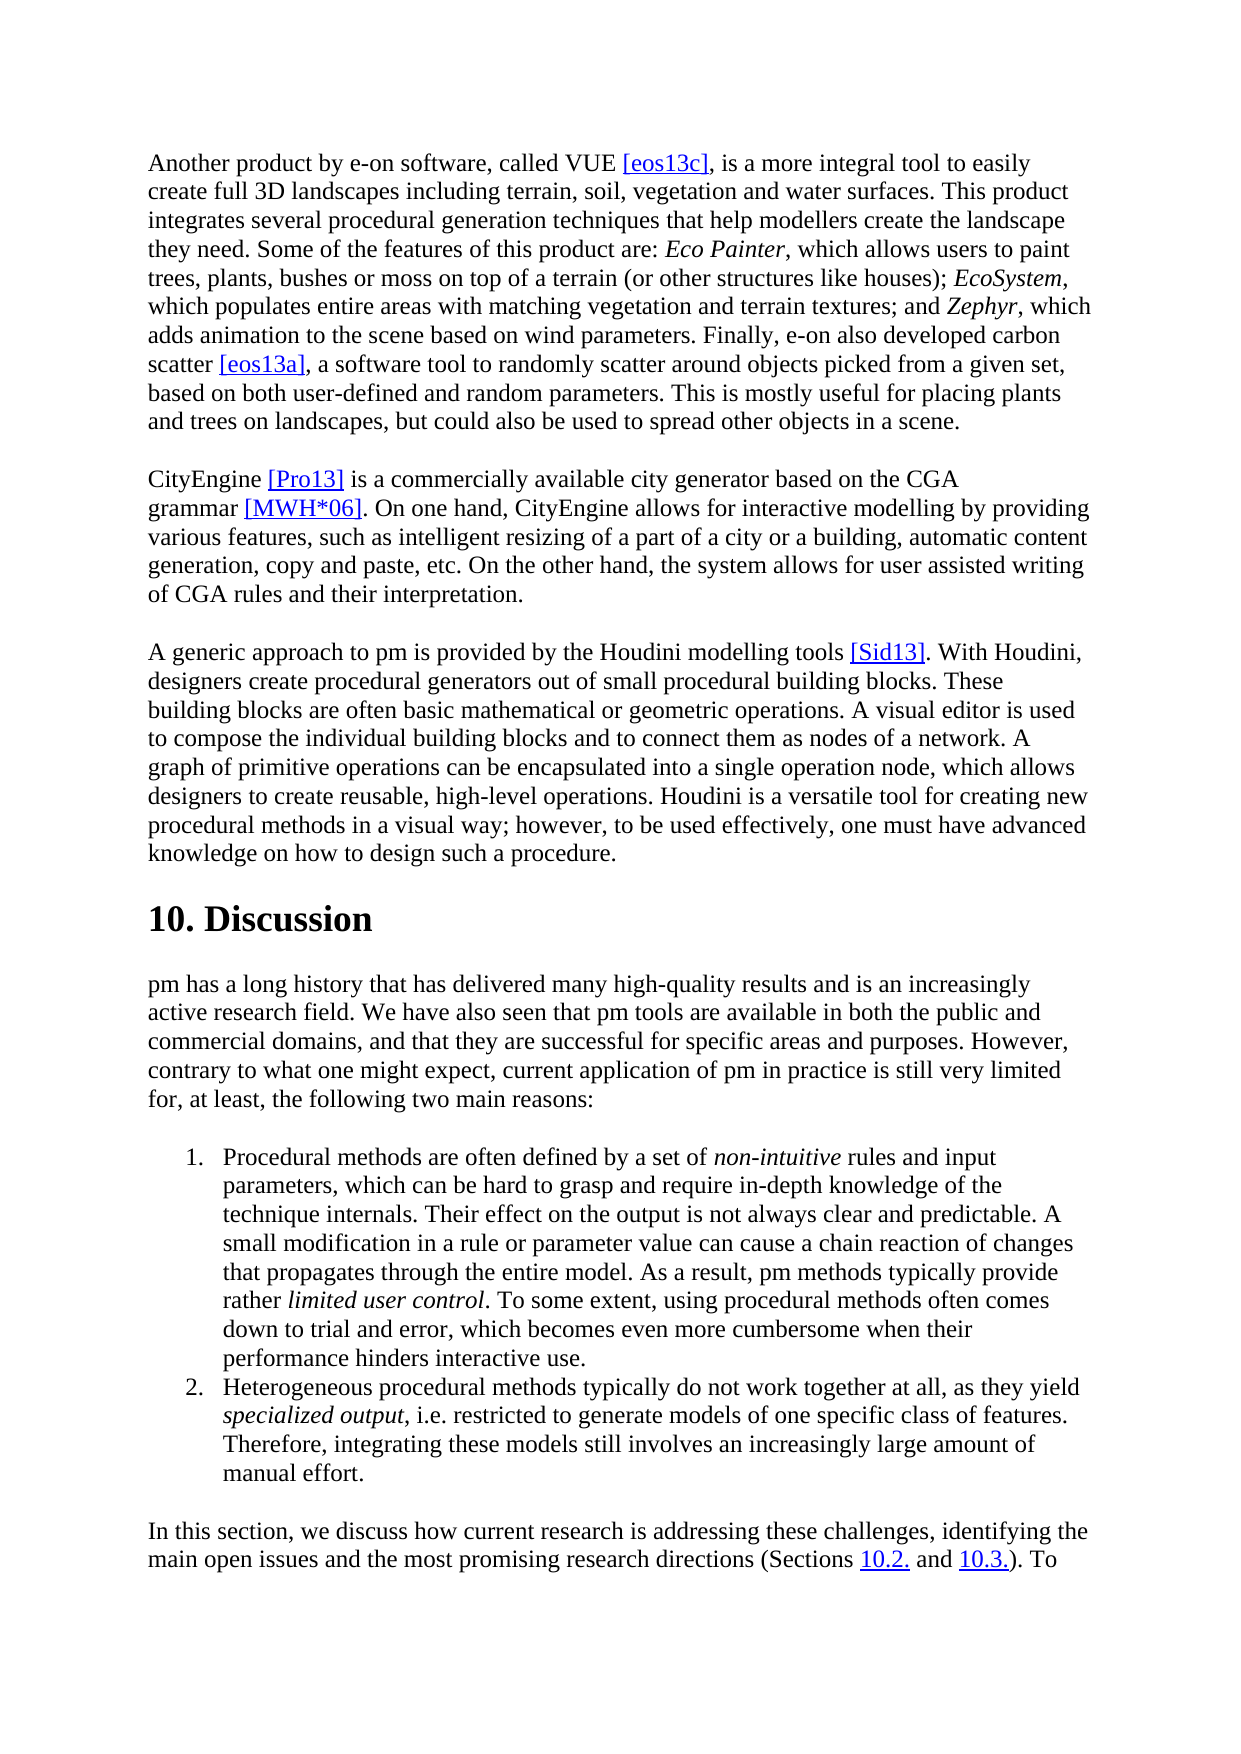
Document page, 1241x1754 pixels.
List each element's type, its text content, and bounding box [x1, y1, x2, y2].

list Heterogeneous procedural methods typically do not work together at all, as they yield specialized output, i.e. restricted to generate models of one specific class of features. Therefore, integrating these models still involves an increasingly large amount of manual effort. [185, 1372, 1093, 1487]
text pm has a long history that has delivered many high-quality results and is an increasingly active research field. We have also seen that pm tools are available in both the public and commercial domains, and that they are successful for specific areas and purposes. However, contrary to what one might expect, current application of pm in practice is still very limited for, at least, the following two main reasons: [148, 969, 1093, 1112]
list Procedural methods are often defined by a set of non-intuitive rules and input parameters, which can be hard to grasp and require in-depth knowledge of the technique internals. Their effect on the output is not always clear and predictable. A small modification in a rule or parameter value can cause a chain reaction of changes that propagates through the entire model. As a result, pm methods typically provide rather limited user control. To some extent, using procedural methods often comes down to trial and error, which becomes even more cumbersome when their performance hinders interactive use. [185, 1142, 1093, 1372]
text 10. Discussion [148, 896, 1093, 939]
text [148, 1516, 1093, 1573]
text A generic approach to pm is provided by the Houdini modelling tools [Sid13]. With Houdini, designers create procedural generators out of small procedural building blocks. These building blocks are often basic mathematical or geometric operations. A visual editor is used to compose the individual building blocks and to connect them as nodes of a network. A graph of primitive operations can be encapsulated into a single operation node, which allows designers to create reusable, high-level operations. Houdini is a versatile tool for creating new procedural methods in a visual way; however, to be used effectively, one must have advanced knowledge on how to design such a procedure. [148, 637, 1093, 867]
text Another product by e-on software, called VUE [eos13c], is a more integral tool to easily create full 3D landscapes including terrain, soil, vegetation and water surfaces. This product integrates several procedural generation techniques that help modellers create the landscape they need. Some of the features of this product are: Eco Painter, which allows users to paint trees, plants, bushes or moss on top of a terrain (or other structures like houses); EcoSystem, which populates entire areas with matching vegetation and terrain textures; and Zephyr, which adds animation to the scene based on wind parameters. Finally, e-on also developed carbon scatter [eos13a], a software tool to randomly scatter around objects picked from a given set, based on both user-defined and random parameters. This is mostly useful for placing plants and trees on landscapes, but could also be used to spread other objects in a scene. [148, 148, 1093, 435]
text CityEngine [Pro13] is a commercially available city generator based on the CGA grammar [MWH*06]. On one hand, CityEngine allows for interactive modelling by providing various features, such as intelligent resizing of a part of a city or a building, automatic content generation, copy and paste, etc. On the other hand, the system allows for user assisted writing of CGA rules and their interpretation. [148, 464, 1093, 608]
